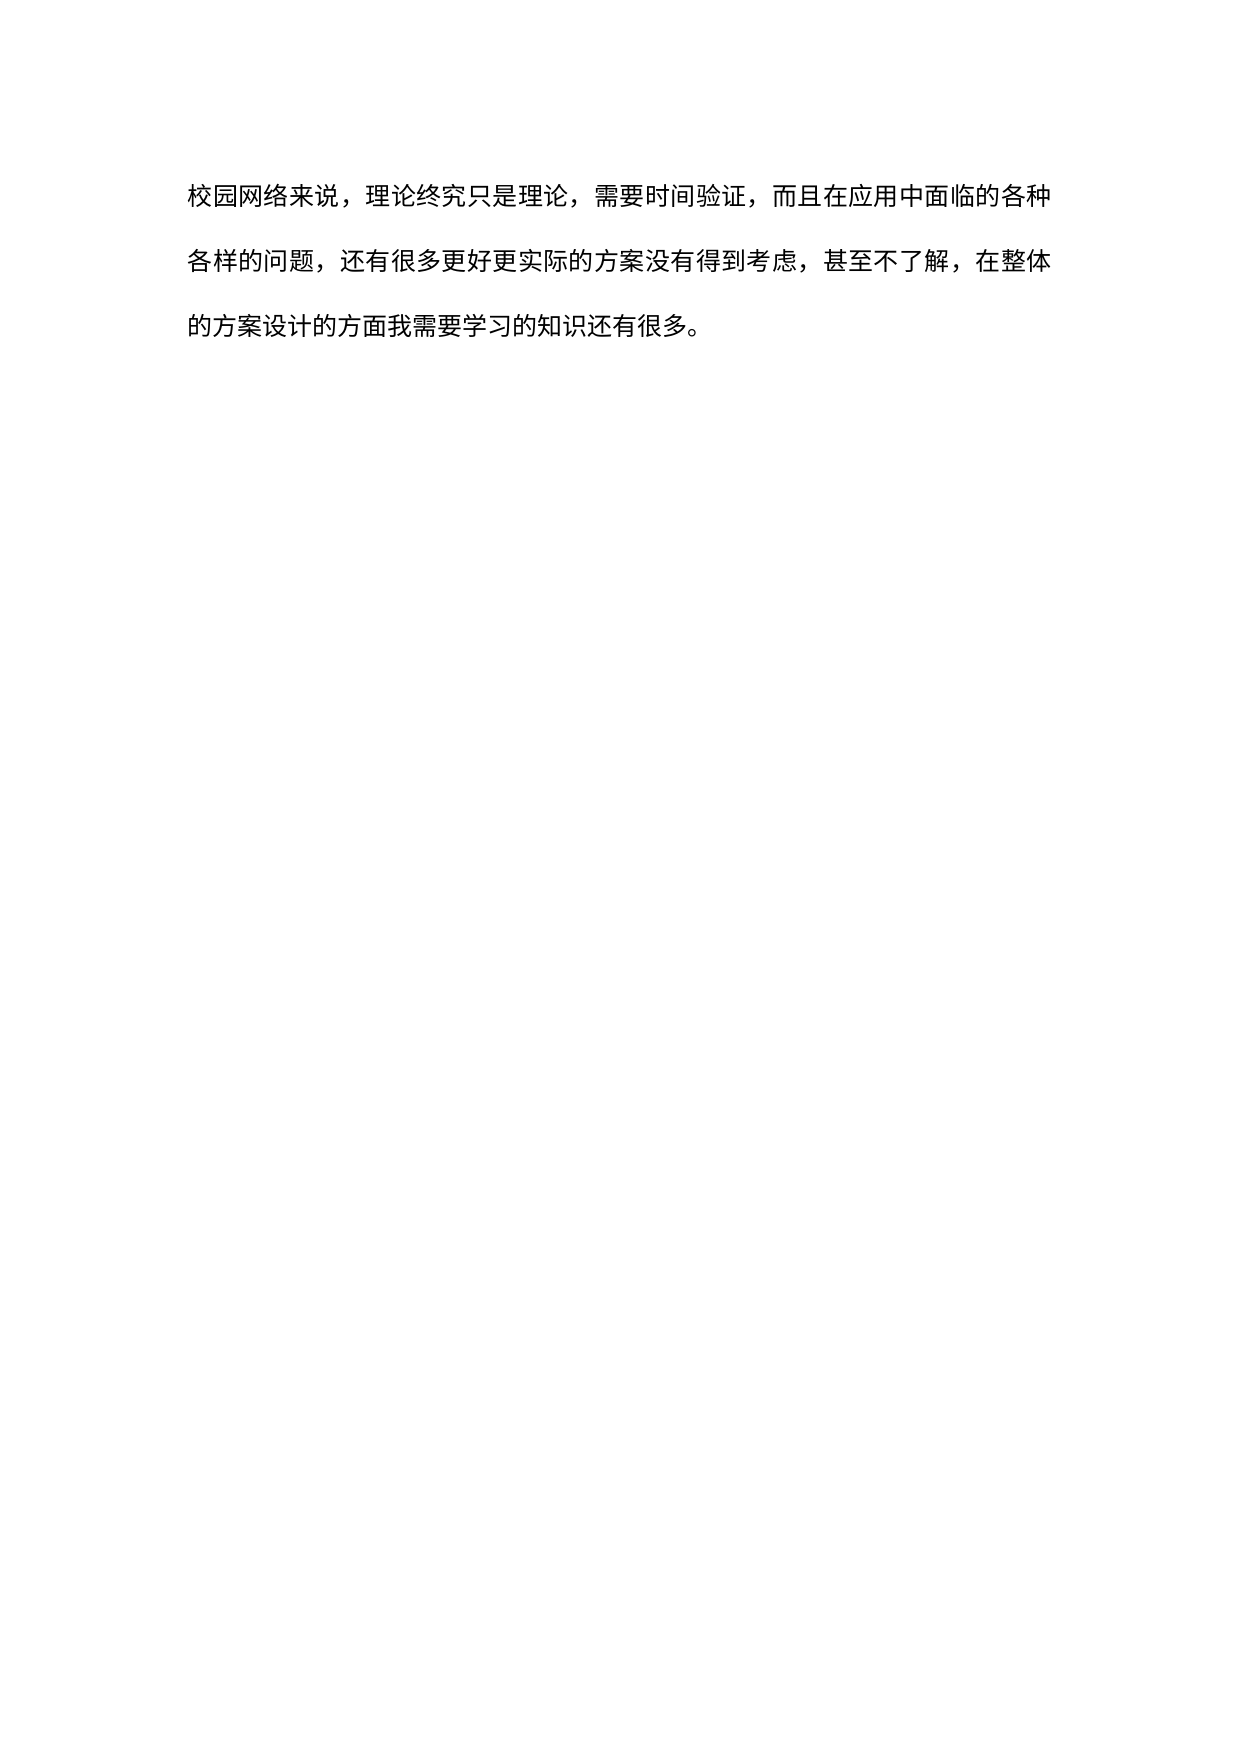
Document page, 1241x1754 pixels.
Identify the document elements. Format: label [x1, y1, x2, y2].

text [187, 162, 1053, 357]
